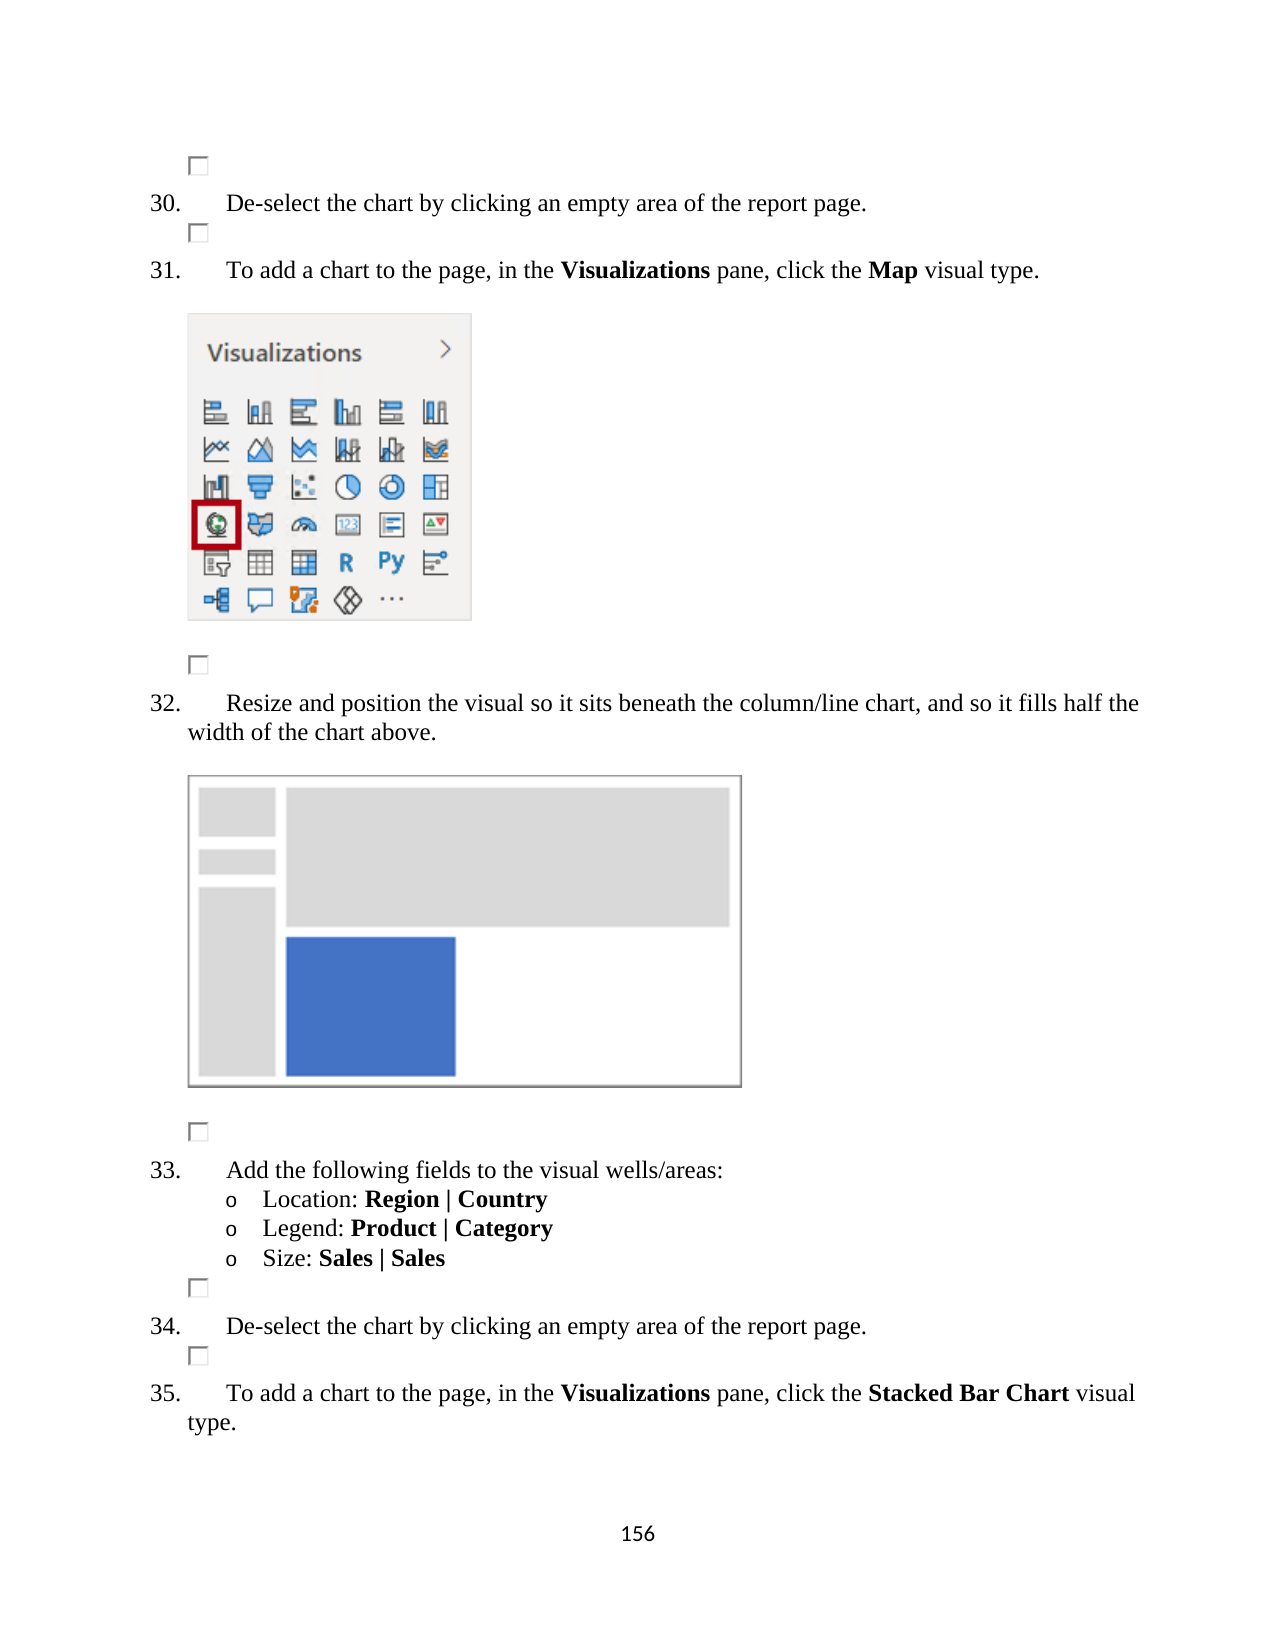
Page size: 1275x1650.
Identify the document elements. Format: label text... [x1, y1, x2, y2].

list To add a chart to the page, in the Visualizations pane, click the Stacked Bar Chart visual type. [150, 1340, 1162, 1436]
picture [187, 313, 472, 621]
list Location: Region | Country [225, 1184, 1162, 1213]
picture [187, 775, 743, 1088]
list Add the following fields to the visual wells/areas: [150, 1117, 1162, 1184]
list Legend: Product | Category [225, 1213, 1162, 1243]
list De-select the chart by clicking an empty area of the report page. [150, 150, 1162, 217]
list De-select the chart by clicking an empty area of the report page. [150, 1273, 1162, 1340]
list Size: Sales | Sales [225, 1243, 1162, 1273]
list Resize and position the visual so it sits beneath the column/line chart, and so it fills half the width of the chart above. [150, 650, 1162, 746]
list To add a chart to the page, in the Visualizations pane, click the Map visual type. [150, 217, 1162, 284]
